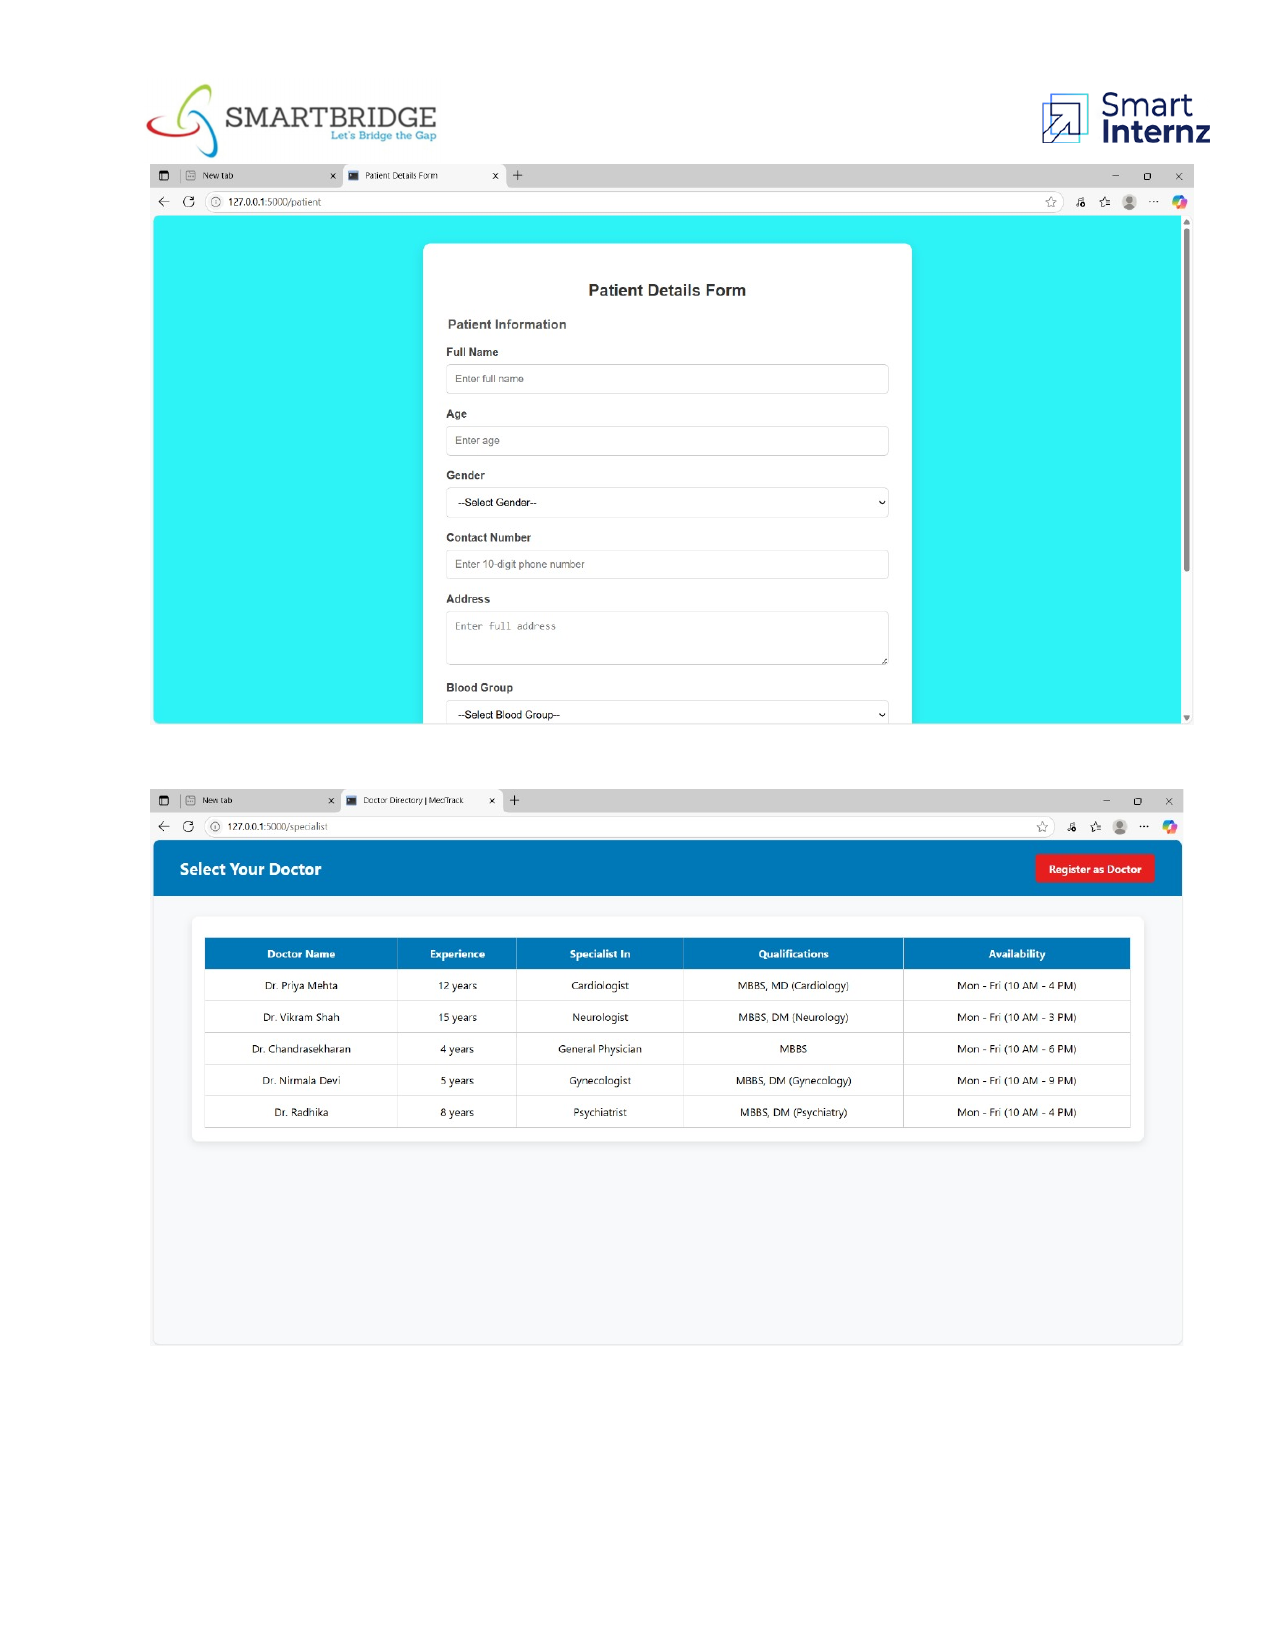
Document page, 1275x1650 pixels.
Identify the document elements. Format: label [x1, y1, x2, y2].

picture [150, 789, 1184, 1346]
picture [143, 78, 441, 163]
picture [150, 164, 1194, 725]
picture [1037, 92, 1214, 143]
